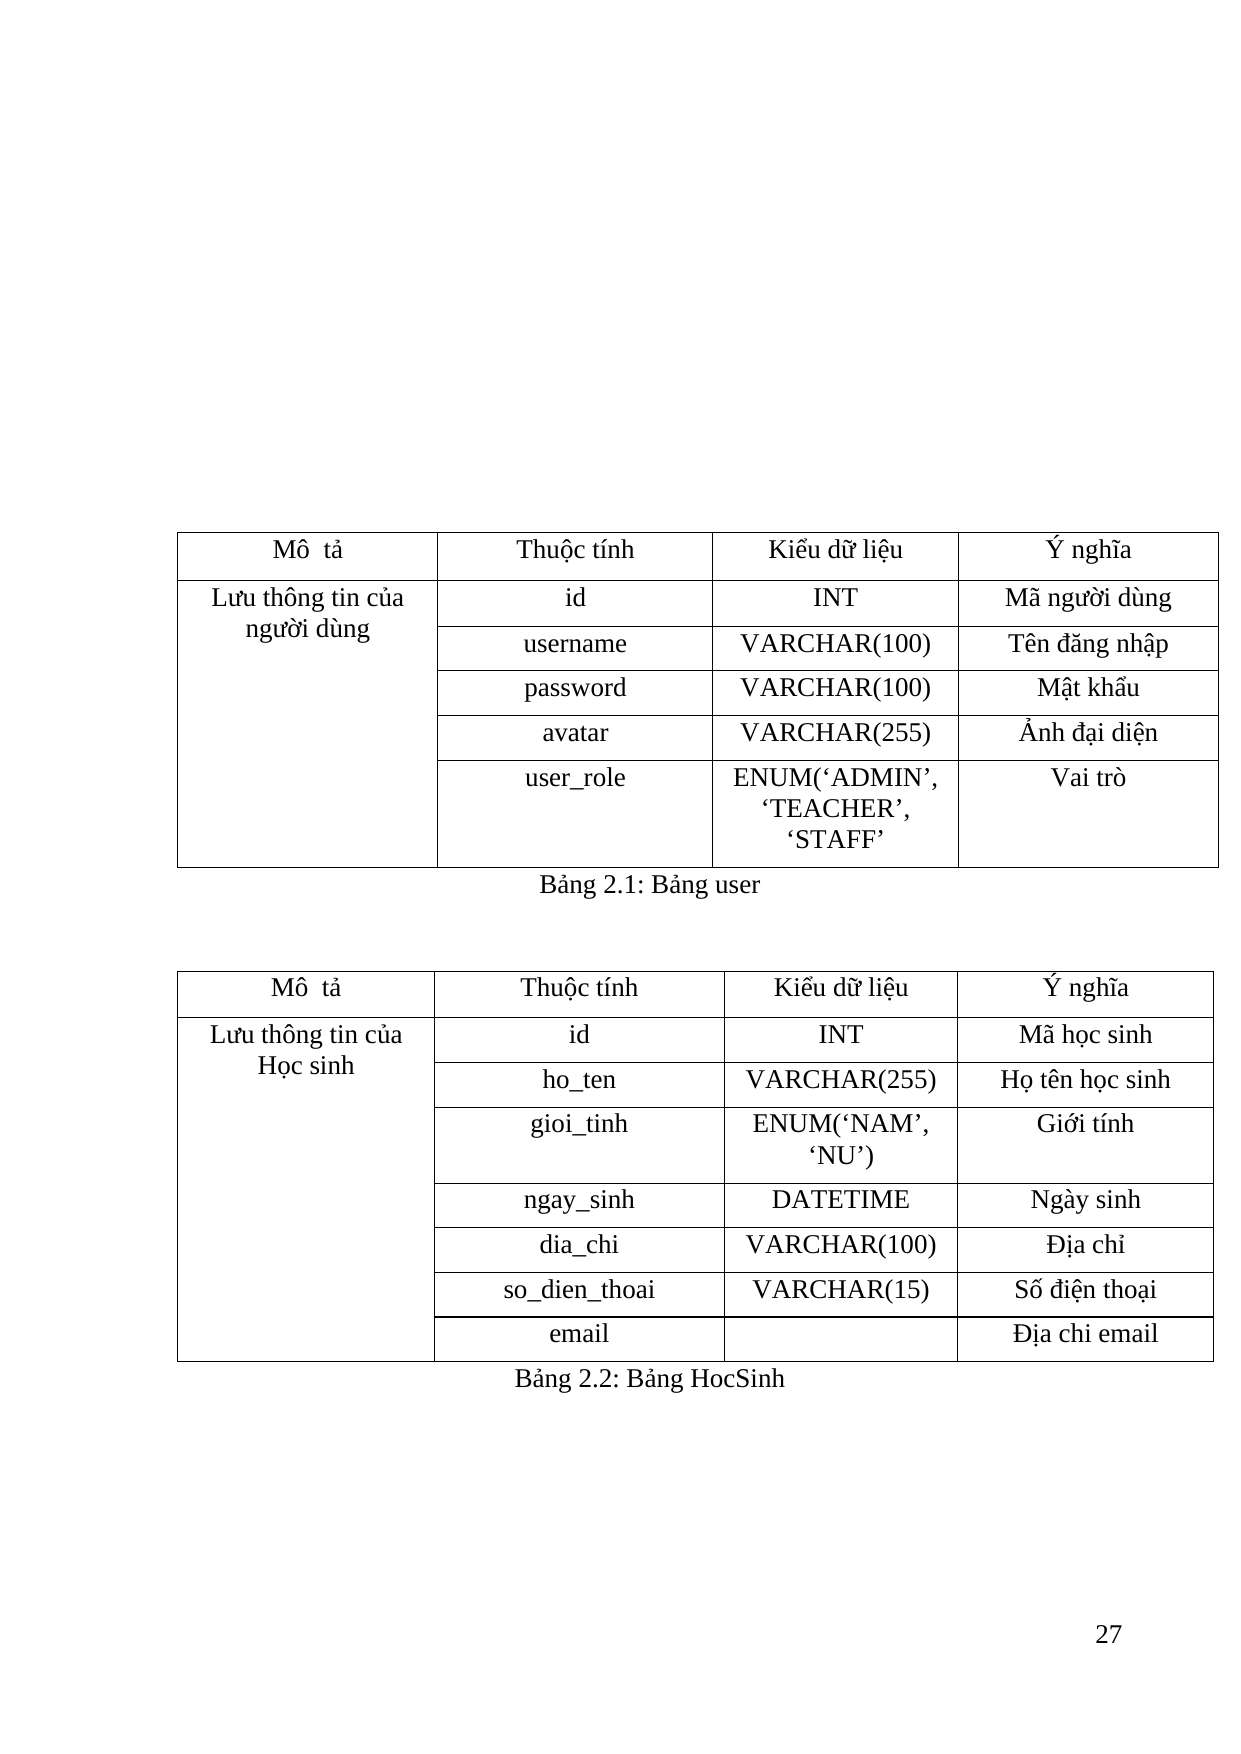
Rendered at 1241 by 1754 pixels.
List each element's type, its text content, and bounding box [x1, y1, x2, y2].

table_cell dia_chi [435, 1228, 724, 1272]
table_header Ý nghĩa [959, 533, 1218, 579]
table_cell DATETIME [725, 1184, 957, 1227]
text Bảng 2.1: Bảng user [177, 868, 1122, 899]
table_cell INT [725, 1018, 957, 1062]
table_cell Số điện thoại [958, 1273, 1213, 1316]
table_header Mô tả [178, 533, 437, 579]
table_cell Vai trò [959, 761, 1218, 867]
table_cell ENUM(‘ADMIN’, ‘TEACHER’, ‘STAFF’ [713, 761, 958, 867]
table_cell VARCHAR(100) [713, 627, 958, 670]
table_header Mô tả [178, 972, 434, 1017]
table_cell so_dien_thoai [435, 1273, 724, 1316]
table_cell user_role [438, 761, 712, 867]
table_cell VARCHAR(255) [725, 1063, 957, 1107]
table_header Thuộc tính [435, 972, 724, 1017]
table_cell VARCHAR(255) [713, 716, 958, 760]
table_cell Giới tính [958, 1108, 1213, 1182]
table_cell Mật khẩu [959, 671, 1218, 715]
table_cell Họ tên học sinh [958, 1063, 1213, 1107]
table_cell id [435, 1018, 724, 1062]
table_header Thuộc tính [438, 533, 712, 579]
table_cell email [435, 1318, 724, 1361]
table_cell Lưu thông tin của người dùng [178, 581, 437, 867]
table_cell Địa chỉ [958, 1228, 1213, 1272]
table_cell avatar [438, 716, 712, 760]
table_cell Địa chi email [958, 1318, 1213, 1361]
table_cell ENUM(‘NAM’, ‘NU’) [725, 1108, 957, 1182]
table_cell Ngày sinh [958, 1184, 1213, 1227]
table_cell password [438, 671, 712, 715]
table_cell ho_ten [435, 1063, 724, 1107]
table_cell Mã người dùng [959, 581, 1218, 626]
table_header Kiểu dữ liệu [713, 533, 958, 579]
table_cell Lưu thông tin của Học sinh [178, 1018, 434, 1361]
table_cell VARCHAR(100) [713, 671, 958, 715]
table_cell Mã học sinh [958, 1018, 1213, 1062]
table_header Ý nghĩa [958, 972, 1213, 1017]
table_cell Tên đăng nhập [959, 627, 1218, 670]
table_cell Ảnh đại diện [959, 716, 1218, 760]
table_cell INT [713, 581, 958, 626]
text Bảng 2.2: Bảng HocSinh [177, 1362, 1122, 1393]
table_cell VARCHAR(15) [725, 1273, 957, 1316]
table_cell gioi_tinh [435, 1108, 724, 1182]
table_cell username [438, 627, 712, 670]
table_cell [725, 1318, 957, 1361]
table_header Kiểu dữ liệu [725, 972, 957, 1017]
table_cell VARCHAR(100) [725, 1228, 957, 1272]
table_cell ngay_sinh [435, 1184, 724, 1227]
table_cell id [438, 581, 712, 626]
